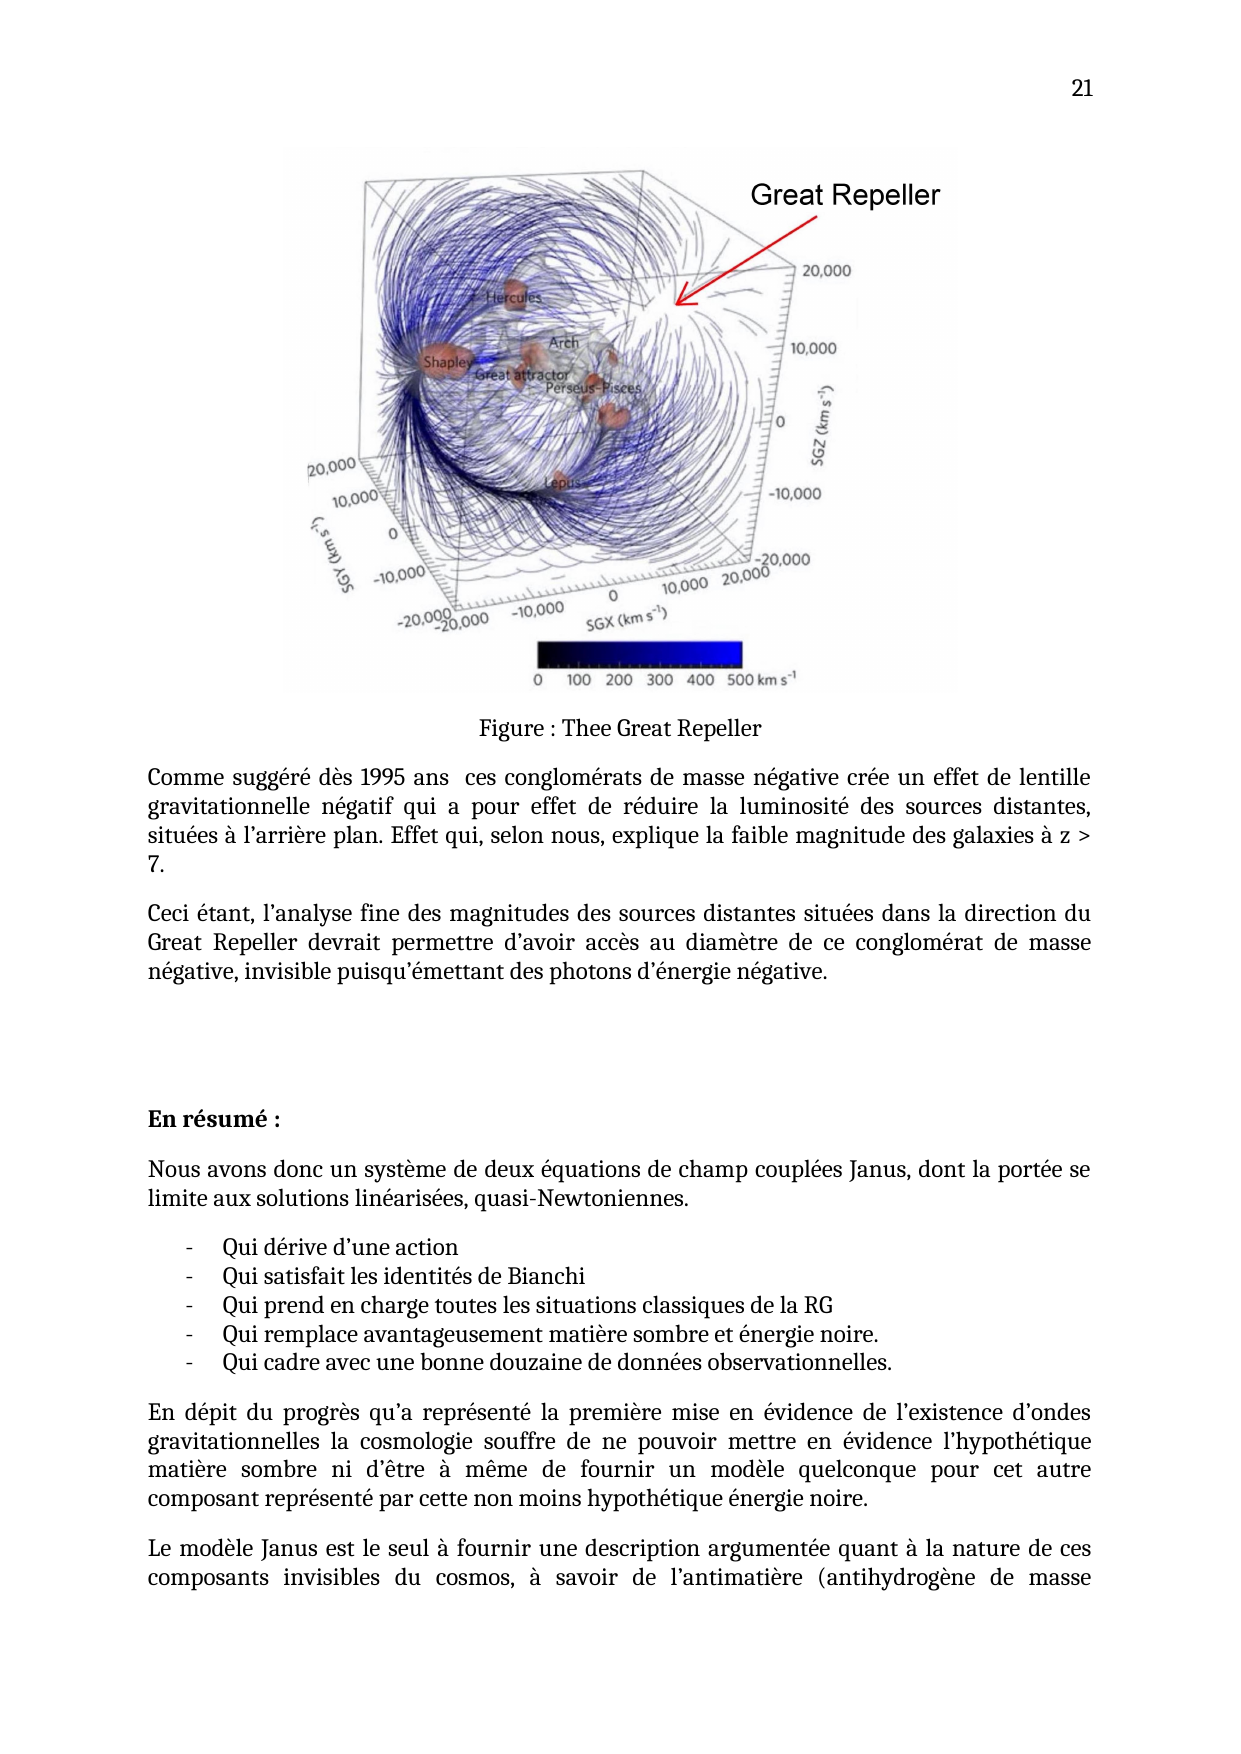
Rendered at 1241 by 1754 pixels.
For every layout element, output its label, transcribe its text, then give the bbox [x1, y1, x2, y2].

text Figure : Thee Great Repeller [148, 714, 1093, 742]
list Qui cadre avec une bonne douzaine de données observationnelles. [185, 1348, 1093, 1377]
text En dépit du progrès qu’a représenté la première mise en évidence de l’existence d’ondes gravitationnelles la cosmologie souffre de ne pouvoir mettre en évidence l’hypothétique matière sombre ni d’être à même de fournir un modèle quelconque pour cet autre composant représenté par cette non moins hypothétique énergie noire. [148, 1398, 1093, 1513]
list Qui satisfait les identités de Bianchi [185, 1262, 1093, 1291]
text En résumé : [148, 1105, 1093, 1134]
text Comme suggéré dès 1995 ans ces conglomérats de masse négative crée un effet de lentille gravitationnelle négatif qui a pour effet de réduire la luminosité des sources distantes, situées à l’arrière plan. Effet qui, selon nous, explique la faible magnitude des galaxies à z > 7. [148, 763, 1093, 878]
picture [282, 147, 958, 693]
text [148, 1534, 1093, 1591]
text Ceci étant, l’analyse fine des magnitudes des sources distantes situées dans la direction du Great Repeller devrait permettre d’avoir accès au diamètre de ce conglomérat de masse négative, invisible puisqu’émettant des photons d’énergie négative. [148, 899, 1093, 985]
list Qui remplace avantageusement matière sombre et énergie noire. [185, 1319, 1093, 1348]
text Nous avons donc un système de deux équations de champ couplées Janus, dont la portée se limite aux solutions linéarisées, quasi-Newtoniennes. [148, 1155, 1093, 1212]
list Qui prend en charge toutes les situations classiques de la RG [185, 1291, 1093, 1319]
list Qui dérive d’une action [185, 1233, 1093, 1262]
